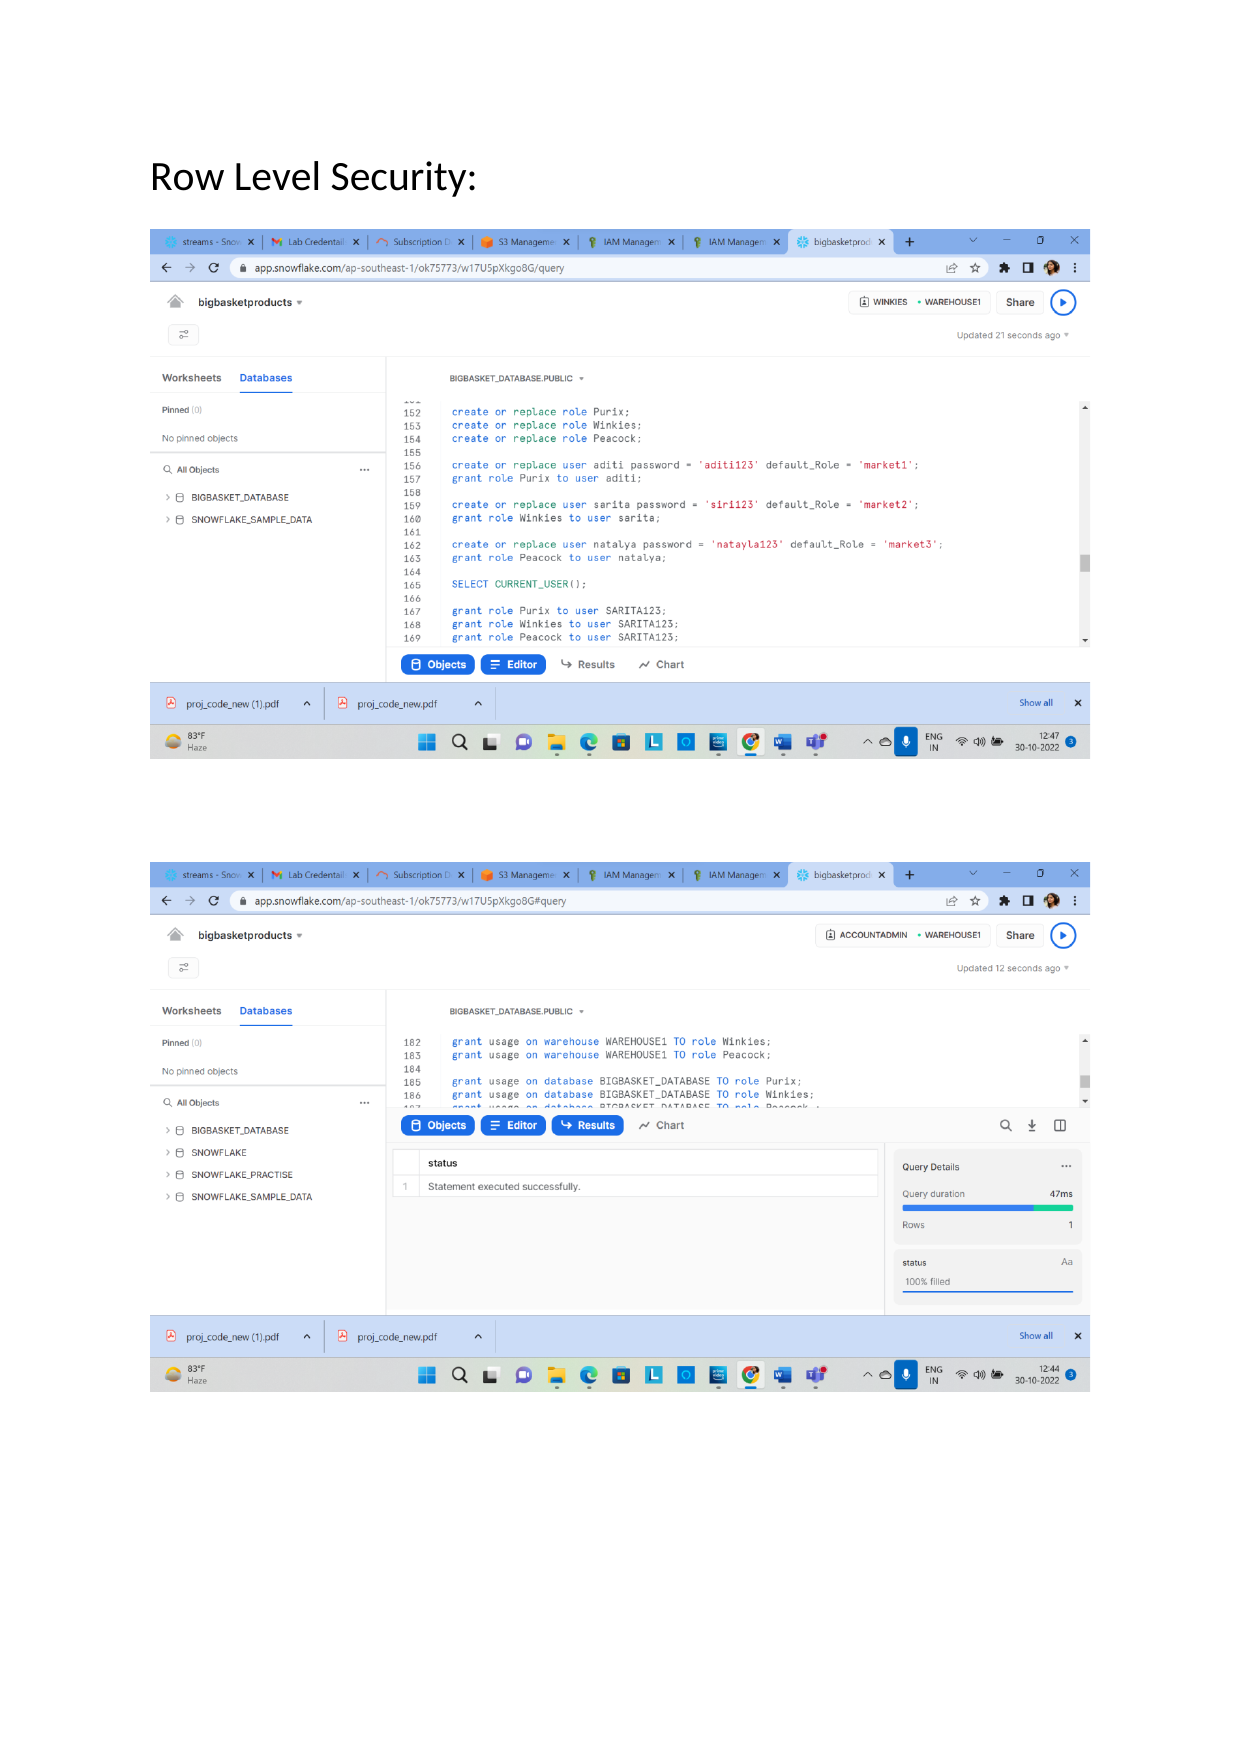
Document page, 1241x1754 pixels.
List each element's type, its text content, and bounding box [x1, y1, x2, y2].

text Row Level Security: [150, 150, 1090, 201]
picture [150, 229, 1091, 759]
picture [150, 862, 1091, 1392]
